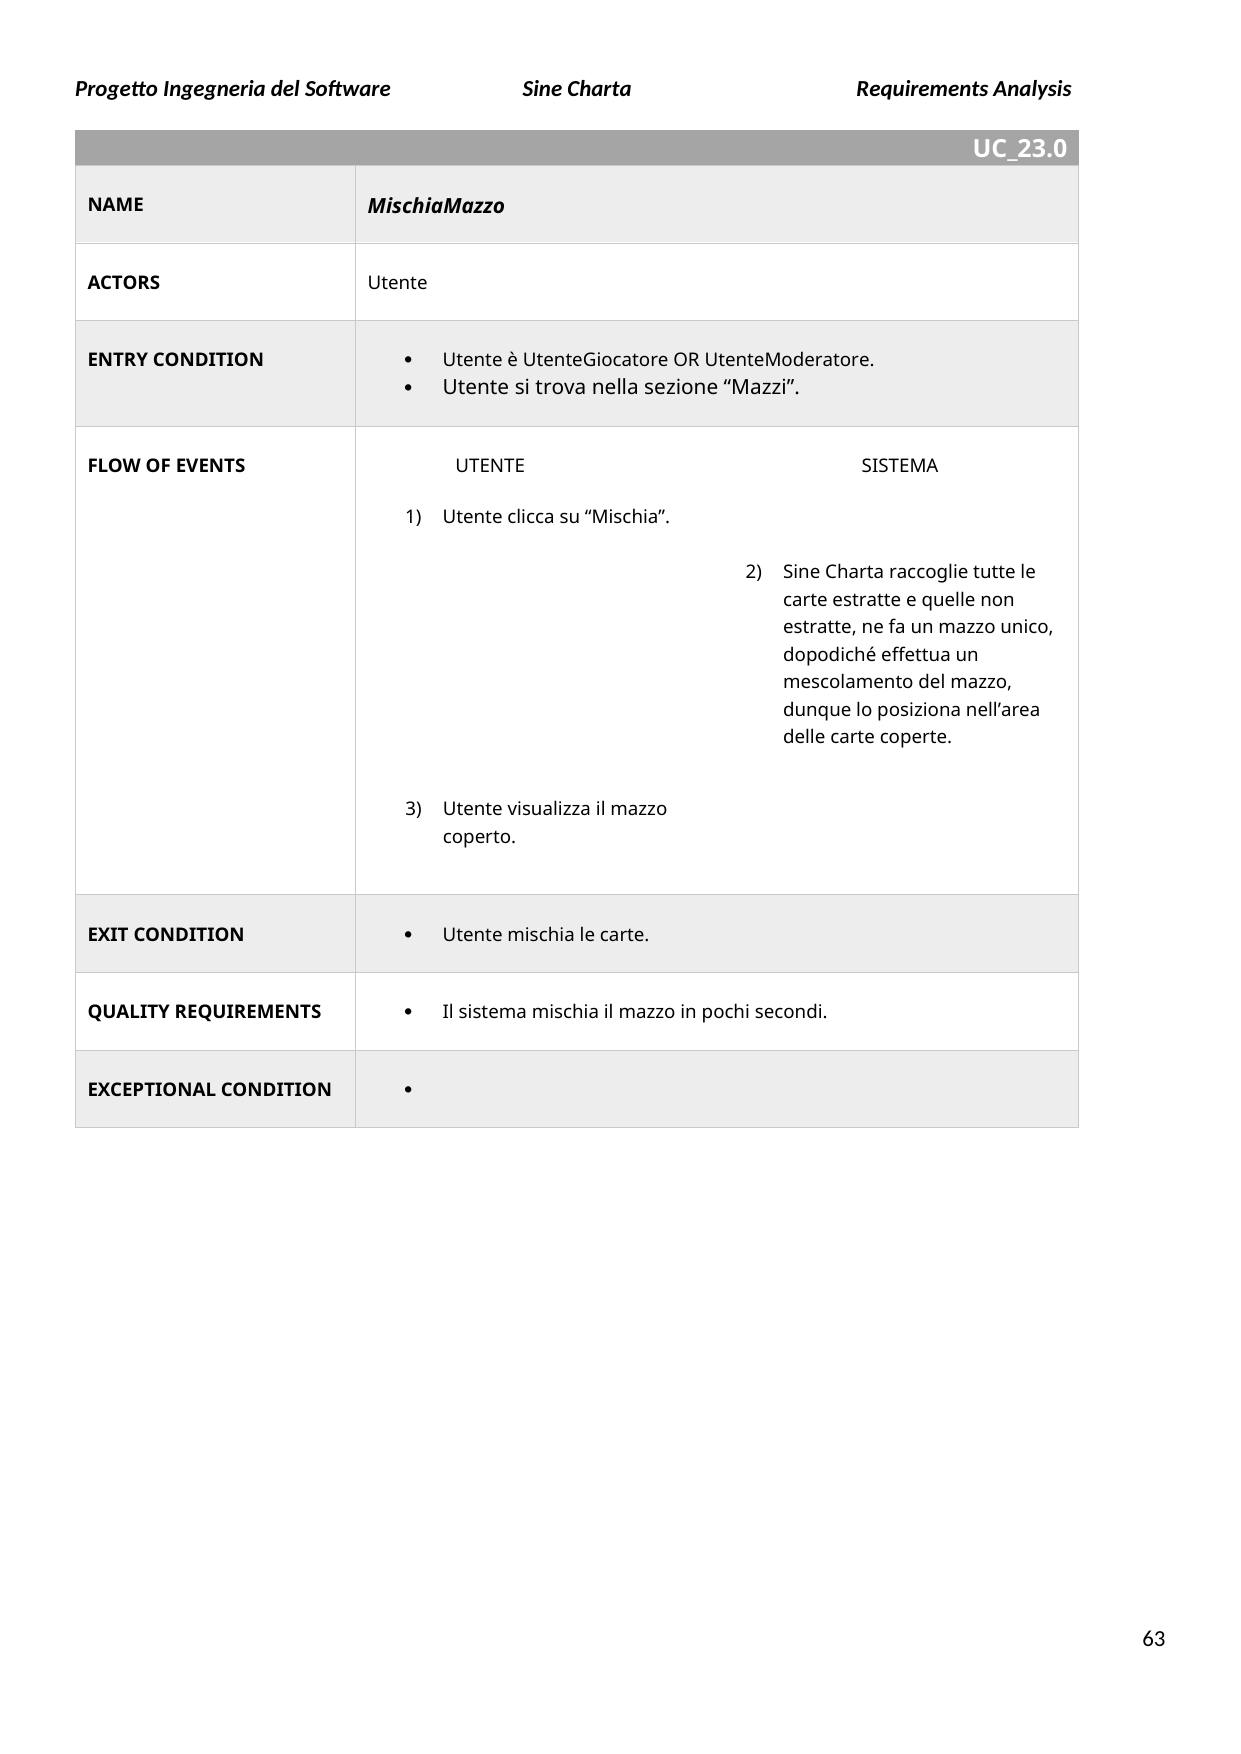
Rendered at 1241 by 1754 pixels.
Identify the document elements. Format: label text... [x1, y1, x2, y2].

table_cell FLOW OF EVENTS [76, 427, 355, 894]
table_cell Utente mischia le carte. [356, 895, 1078, 972]
table_cell MischiaMazzo [356, 166, 1078, 242]
table_header [76, 131, 355, 165]
table_cell [356, 1051, 1078, 1127]
table_cell ACTORS [76, 244, 355, 320]
table_cell Utente [356, 244, 1078, 320]
table_cell UTENTE SISTEMA Utente clicca su “Mischia”. Sine Charta raccoglie tutte le carte estratte e quelle non estratte, ne fa un mazzo unico, dopodiché effettua un mescolamento del mazzo, dunque lo posiziona nell’area delle carte coperte. Utente visualizza il mazzo coperto. [356, 427, 1078, 894]
table_header UC_23.0 [356, 131, 1078, 165]
table_cell EXIT CONDITION [76, 895, 355, 972]
table_cell Il sistema mischia il mazzo in pochi secondi. [356, 973, 1078, 1049]
table_cell EXCEPTIONAL CONDITION [76, 1051, 355, 1127]
table_cell NAME [76, 166, 355, 242]
table_cell ENTRY CONDITION [76, 321, 355, 426]
table_cell QUALITY REQUIREMENTS [76, 973, 355, 1049]
table_cell Utente è UtenteGiocatore OR UtenteModeratore. Utente si trova nella sezione “Mazzi”. [356, 321, 1078, 426]
